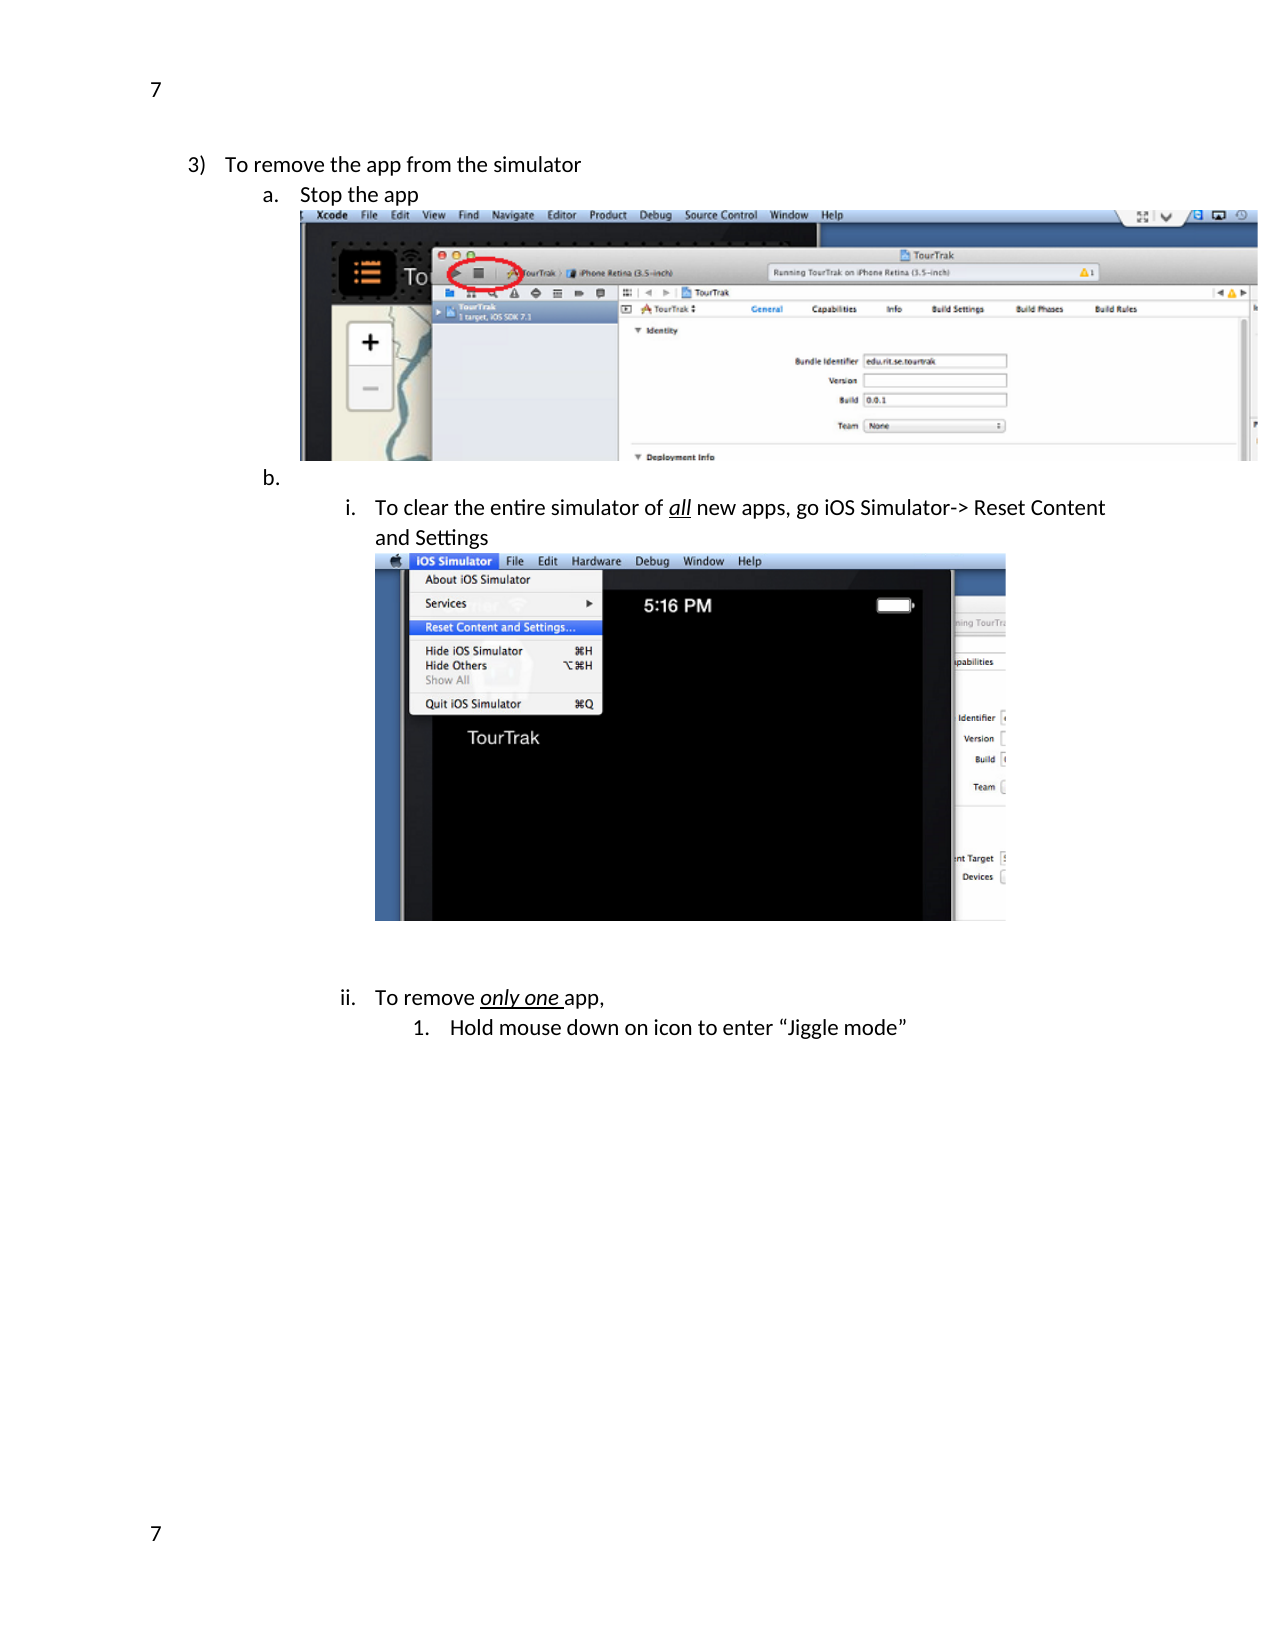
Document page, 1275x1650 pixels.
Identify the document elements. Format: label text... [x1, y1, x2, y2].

list To clear the entire simulator of all new apps, go iOS Simulator-> Reset Content and Settings [356, 493, 1125, 551]
picture [300, 210, 1258, 461]
list To remove the app from the simulator [187, 150, 1125, 178]
picture [375, 553, 1006, 921]
list To remove only one app, [356, 983, 1125, 1011]
list Stop the app [262, 180, 1125, 208]
list Hold mouse down on icon to enter “Jiggle mode” [412, 1013, 1125, 1041]
